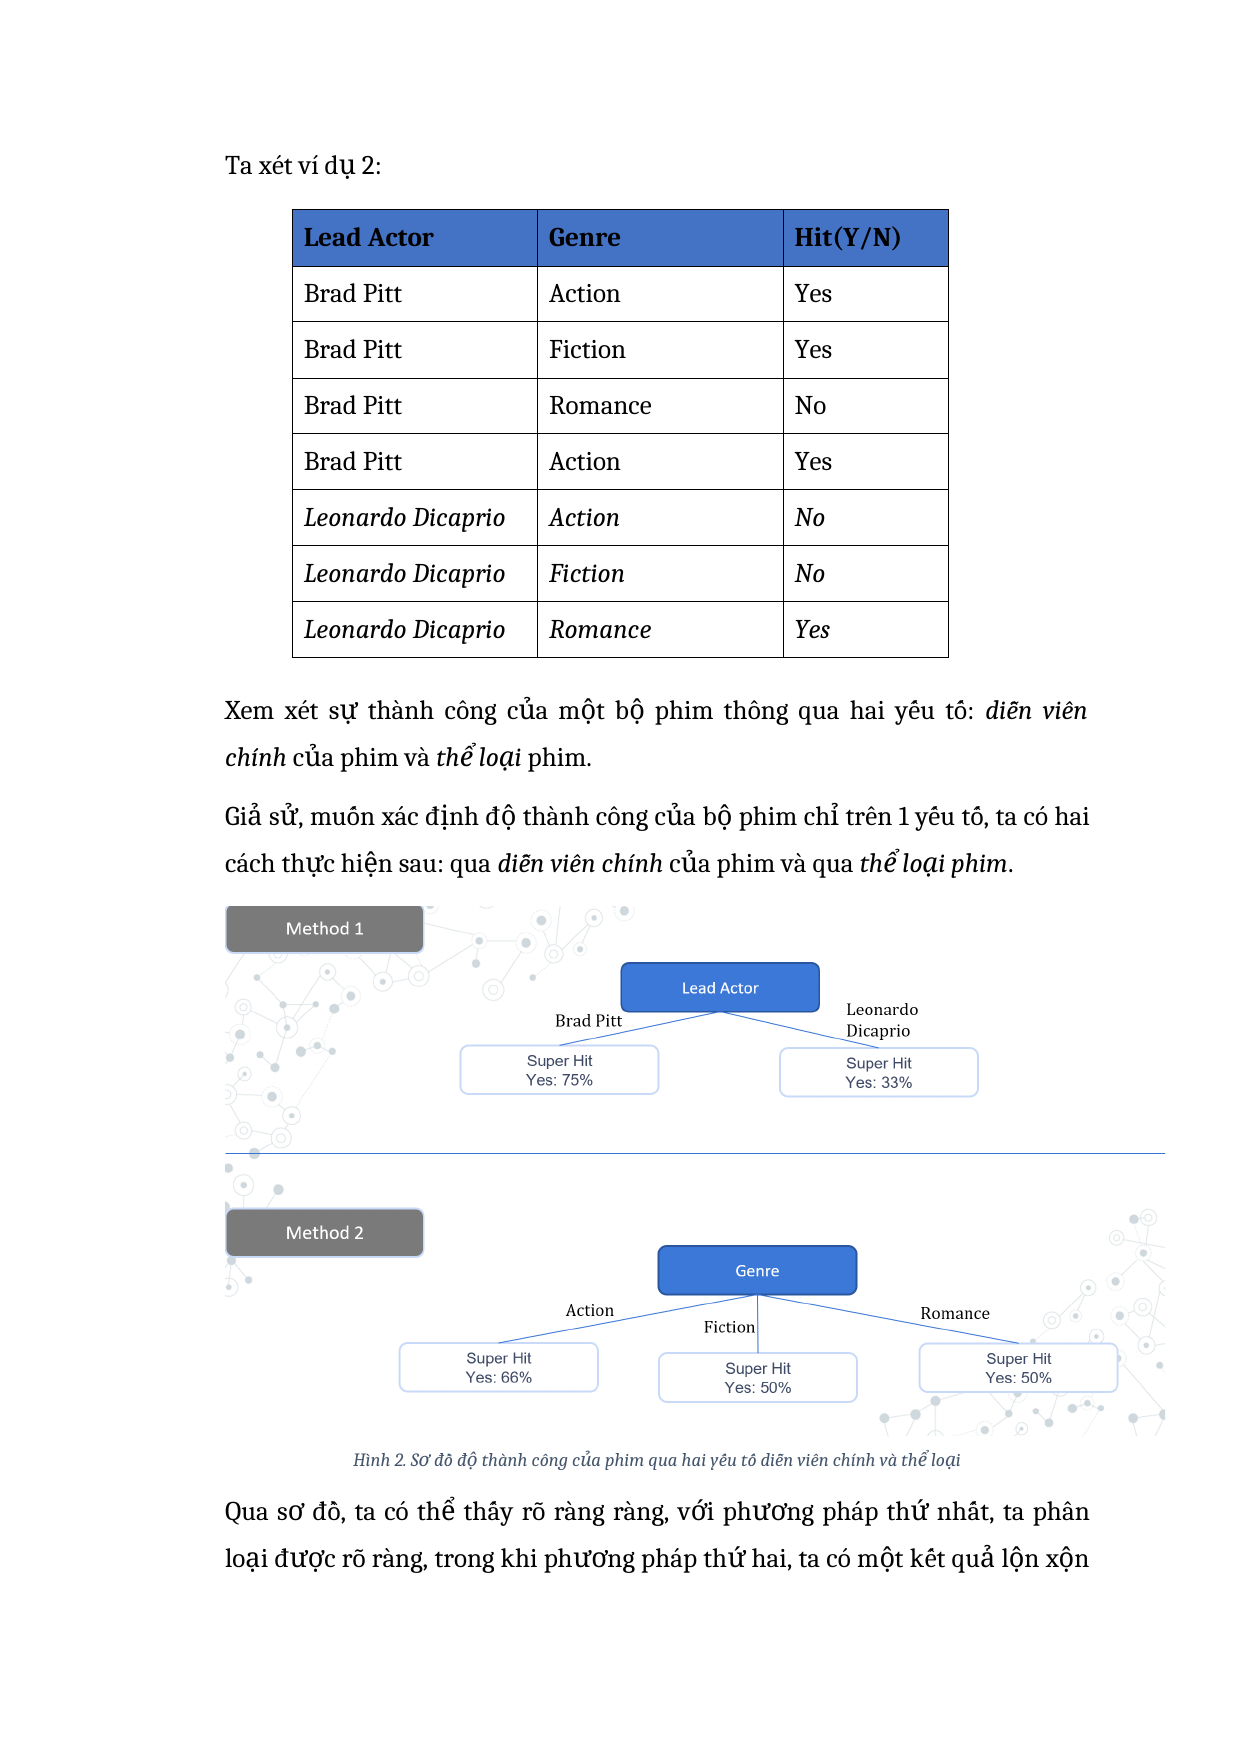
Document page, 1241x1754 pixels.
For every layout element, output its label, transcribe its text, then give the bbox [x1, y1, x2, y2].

table_header Hit(Y/N) [784, 210, 948, 266]
text Ta xét ví dụ 2: [225, 150, 1090, 181]
table_header Lead Actor [293, 210, 537, 266]
table_cell Brad Pitt [293, 379, 537, 433]
table_cell Romance [538, 379, 783, 433]
table_cell Action [538, 490, 783, 545]
text Hình 2. Sơ đồ độ thành công của phim qua hai yếu tố diễn viên chính và thể loại [225, 1450, 1090, 1471]
text Xem xét sự thành công của một bộ phim thông qua hai yếu tố: diễn viên chính của phim và thể loại phim. [225, 695, 1090, 773]
table_cell Leonardo Dicaprio [293, 546, 537, 601]
table_cell No [784, 546, 948, 601]
table_cell Fiction [538, 546, 783, 601]
table_cell Leonardo Dicaprio [293, 602, 537, 657]
table_cell No [784, 490, 948, 545]
table_cell Brad Pitt [293, 322, 537, 377]
table_cell Brad Pitt [293, 434, 537, 489]
table_cell Brad Pitt [293, 267, 537, 321]
table_cell Yes [784, 322, 948, 377]
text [225, 1496, 1090, 1574]
table_cell Yes [784, 267, 948, 321]
table_cell No [784, 379, 948, 433]
text Giả sử, muốn xác định độ thành công của bộ phim chỉ trên 1 yếu tố, ta có hai cách thực hiện sau: qua diễn viên chính của phim và qua thể loại phim. [225, 801, 1090, 879]
picture [225, 906, 1166, 1436]
table_cell Fiction [538, 322, 783, 377]
table_cell Romance [538, 602, 783, 657]
table_cell Yes [784, 434, 948, 489]
table_cell Yes [784, 602, 948, 657]
table_cell Leonardo Dicaprio [293, 490, 537, 545]
table_cell Action [538, 434, 783, 489]
table_header Genre [538, 210, 783, 266]
table_cell Action [538, 267, 783, 321]
